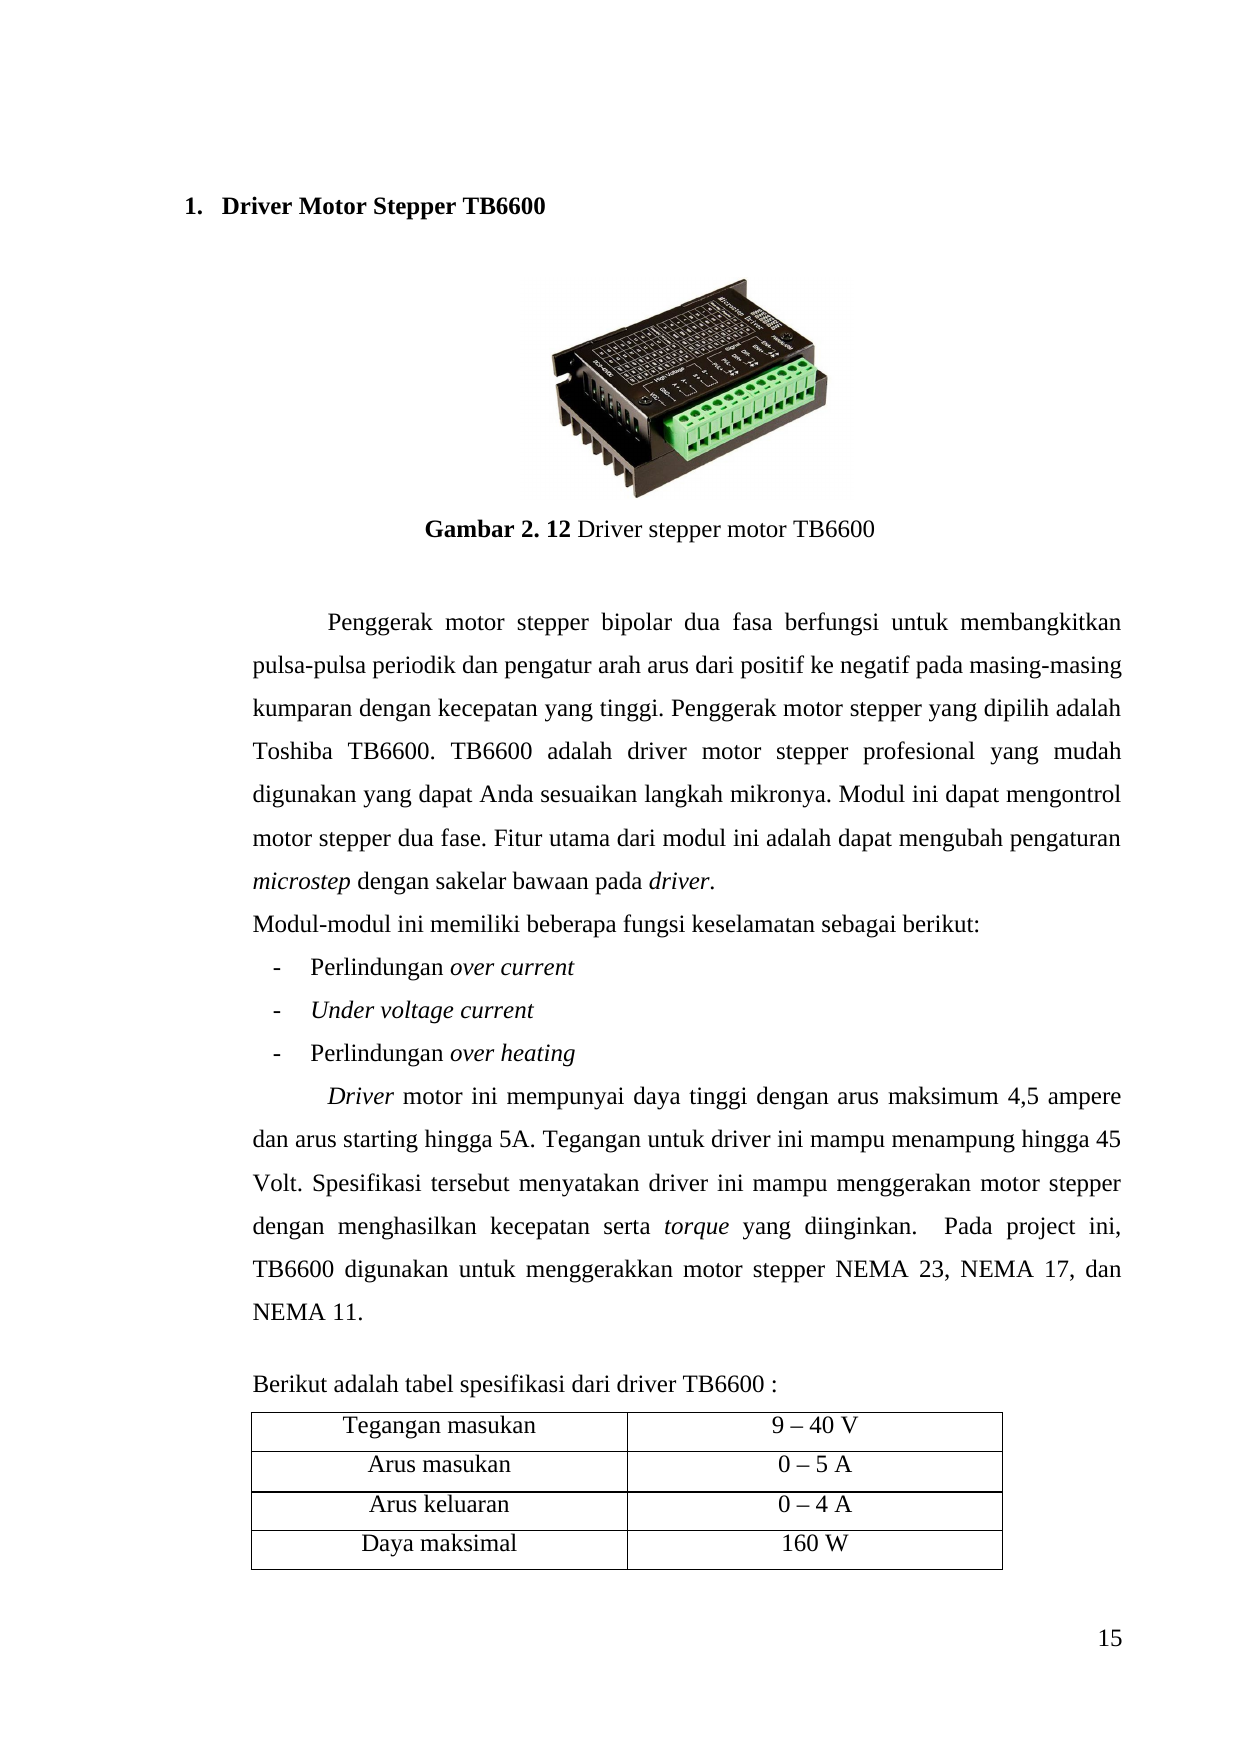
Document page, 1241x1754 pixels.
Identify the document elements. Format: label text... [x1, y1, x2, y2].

table_cell Daya maksimal [252, 1531, 627, 1569]
text Modul-modul ini memiliki beberapa fungsi keselamatan sebagai berikut: [177, 909, 1122, 938]
table_cell 0 – 4 A [628, 1493, 1002, 1530]
text Driver motor ini mempunyai daya tinggi dengan arus maksimum 4,5 ampere dan arus starting hingga 5A. Tegangan untuk driver ini mampu menampung hingga 45 Volt. Spesifikasi tersebut menyatakan driver ini mampu menggerakan motor stepper dengan menghasilkan kecepatan serta torque yang diinginkan. Pada project ini, TB6600 digunakan untuk menggerakkan motor stepper NEMA 23, NEMA 17, dan NEMA 11. [252, 1081, 1122, 1326]
picture [520, 277, 855, 500]
table_cell 0 – 5 A [628, 1452, 1002, 1491]
list Perlindungan over current [273, 952, 1122, 981]
text Penggerak motor stepper bipolar dua fasa berfungsi untuk membangkitkan pulsa-pulsa periodik dan pengatur arah arus dari positif ke negatif pada masing-masing kumparan dengan kecepatan yang tinggi. Penggerak motor stepper yang dipilih adalah Toshiba TB6600. TB6600 adalah driver motor stepper profesional yang mudah digunakan yang dapat Anda sesuaikan langkah mikronya. Modul ini dapat mengontrol motor stepper dua fase. Fitur utama dari modul ini adalah dapat mengubah pengaturan microstep dengan sakelar bawaan pada driver. [252, 607, 1122, 894]
text Berikut adalah tabel spesifikasi dari driver TB6600 : [177, 1369, 1122, 1398]
table_header Tegangan masukan [252, 1413, 627, 1451]
text Gambar 2. 12 Driver stepper motor TB6600 [177, 514, 1122, 543]
list Under voltage current [273, 995, 1122, 1024]
list Perlindungan over heating [273, 1038, 1122, 1067]
table_cell Arus masukan [252, 1452, 627, 1491]
list Driver Motor Stepper TB6600 [184, 191, 1122, 219]
table_cell Arus keluaran [252, 1493, 627, 1530]
table_header 9 – 40 V [628, 1413, 1002, 1451]
table_cell 160 W [628, 1531, 1002, 1569]
